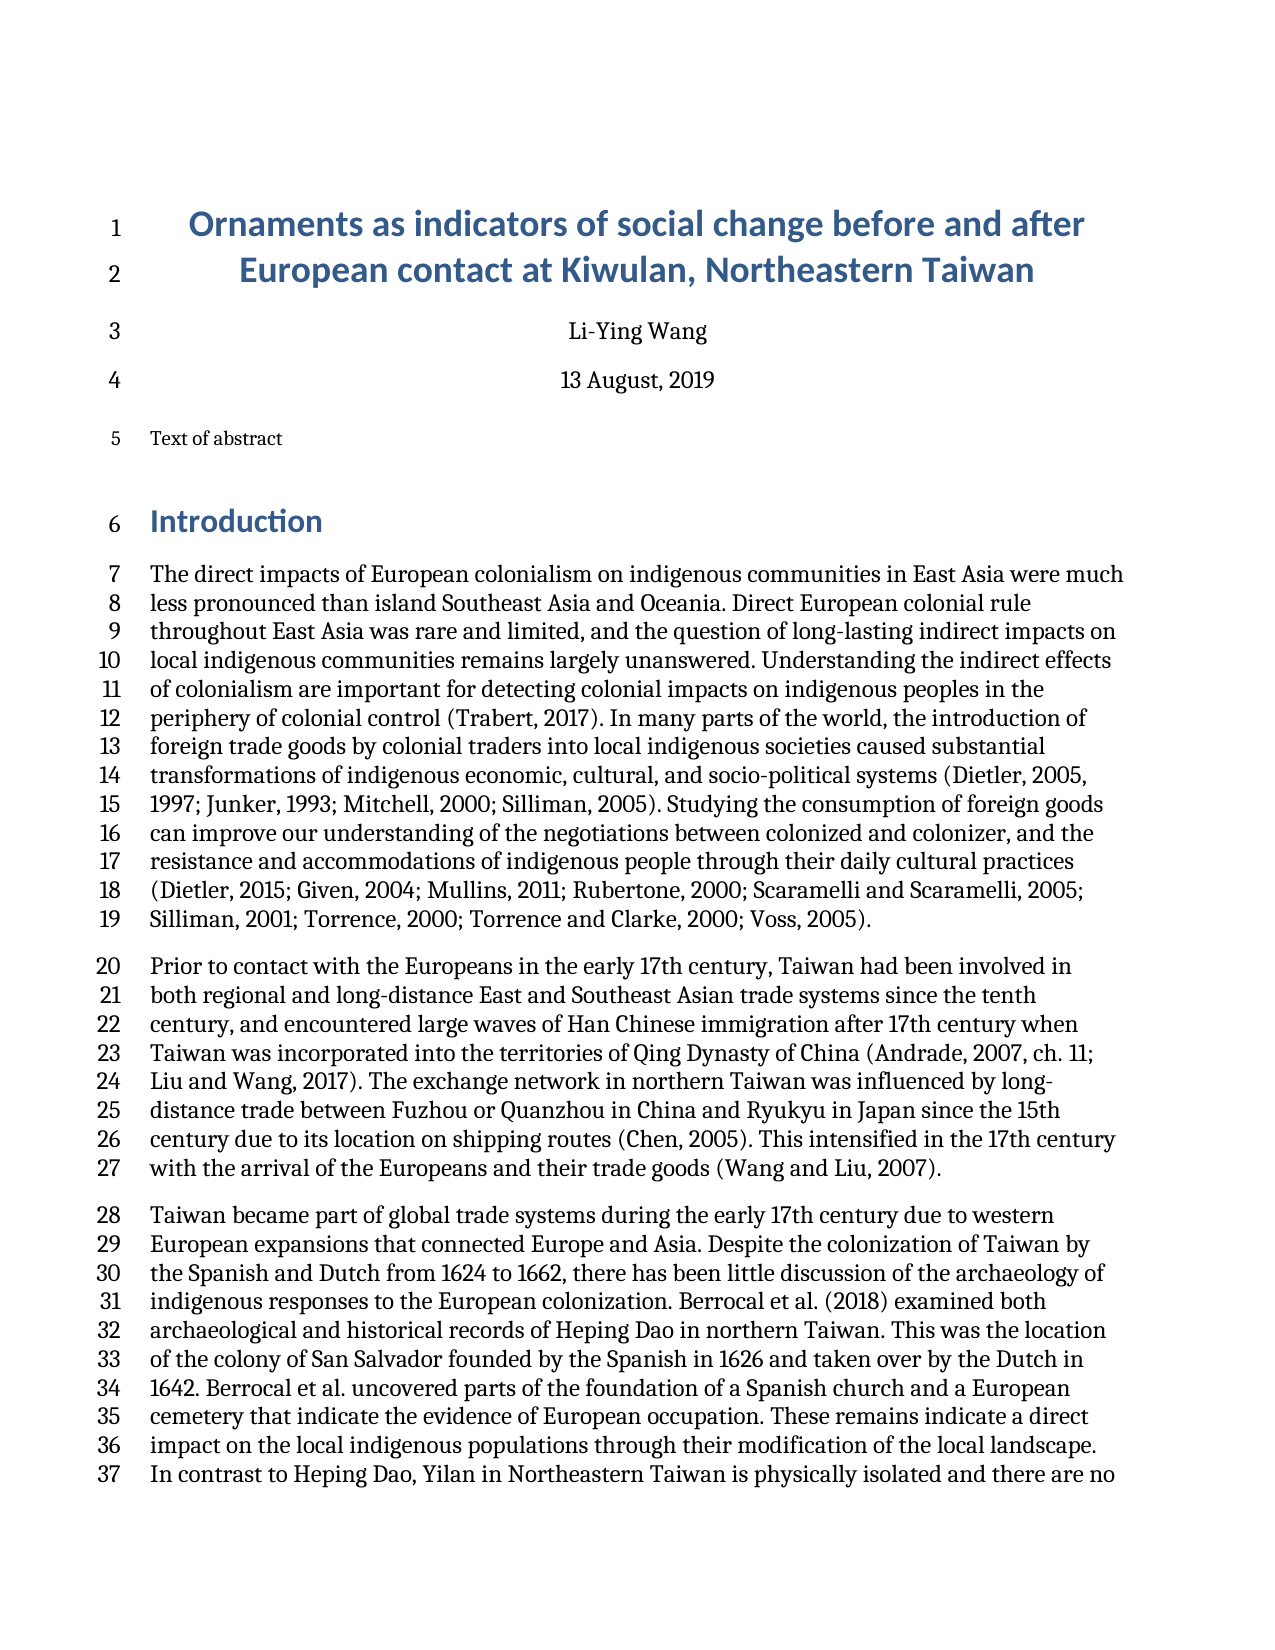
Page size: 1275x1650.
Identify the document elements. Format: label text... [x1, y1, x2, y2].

text 13 August, 2019 [150, 366, 1125, 395]
text Li-Ying Wang [150, 317, 1125, 345]
text Prior to contact with the Europeans in the early 17th century, Taiwan had been involved in both regional and long-distance East and Southeast Asian trade systems since the tenth century, and encountered large waves of Han Chinese immigration after 17th century when Taiwan was incorporated into the territories of Qing Dynasty of China (Andrade, 2007, ch. 11; Liu and Wang, 2017). The exchange network in northern Taiwan was influenced by long-distance trade between Fuzhou or Quanzhou in China and Ryukyu in Japan since the 15th century due to its location on shipping routes (Chen, 2005). This intensified in the 17th century with the arrival of the Europeans and their trade goods (Wang and Liu, 2007). [150, 952, 1125, 1182]
subtitle Introduction [150, 500, 1125, 541]
title Ornaments as indicators of social change before and after European contact at Kiwulan, Northeastern Taiwan [150, 200, 1125, 292]
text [150, 1201, 1125, 1488]
text Text of abstract [150, 426, 1125, 450]
text The direct impacts of European colonialism on indigenous communities in East Asia were much less pronounced than island Southeast Asia and Oceania. Direct European colonial rule throughout East Asia was rare and limited, and the question of long-lasting indirect impacts on local indigenous communities remains largely unanswered. Understanding the indirect effects of colonialism are important for detecting colonial impacts on indigenous peoples in the periphery of colonial control (Trabert, 2017). In many parts of the world, the introduction of foreign trade goods by colonial traders into local indigenous societies caused substantial transformations of indigenous economic, cultural, and socio-political systems (Dietler, 2005, 1997; Junker, 1993; Mitchell, 2000; Silliman, 2005). Studying the consumption of foreign goods can improve our understanding of the negotiations between colonized and colonizer, and the resistance and accommodations of indigenous people through their daily cultural practices (Dietler, 2015; Given, 2004; Mullins, 2011; Rubertone, 2000; Scaramelli and Scaramelli, 2005; Silliman, 2001; Torrence, 2000; Torrence and Clarke, 2000; Voss, 2005). [150, 560, 1125, 933]
